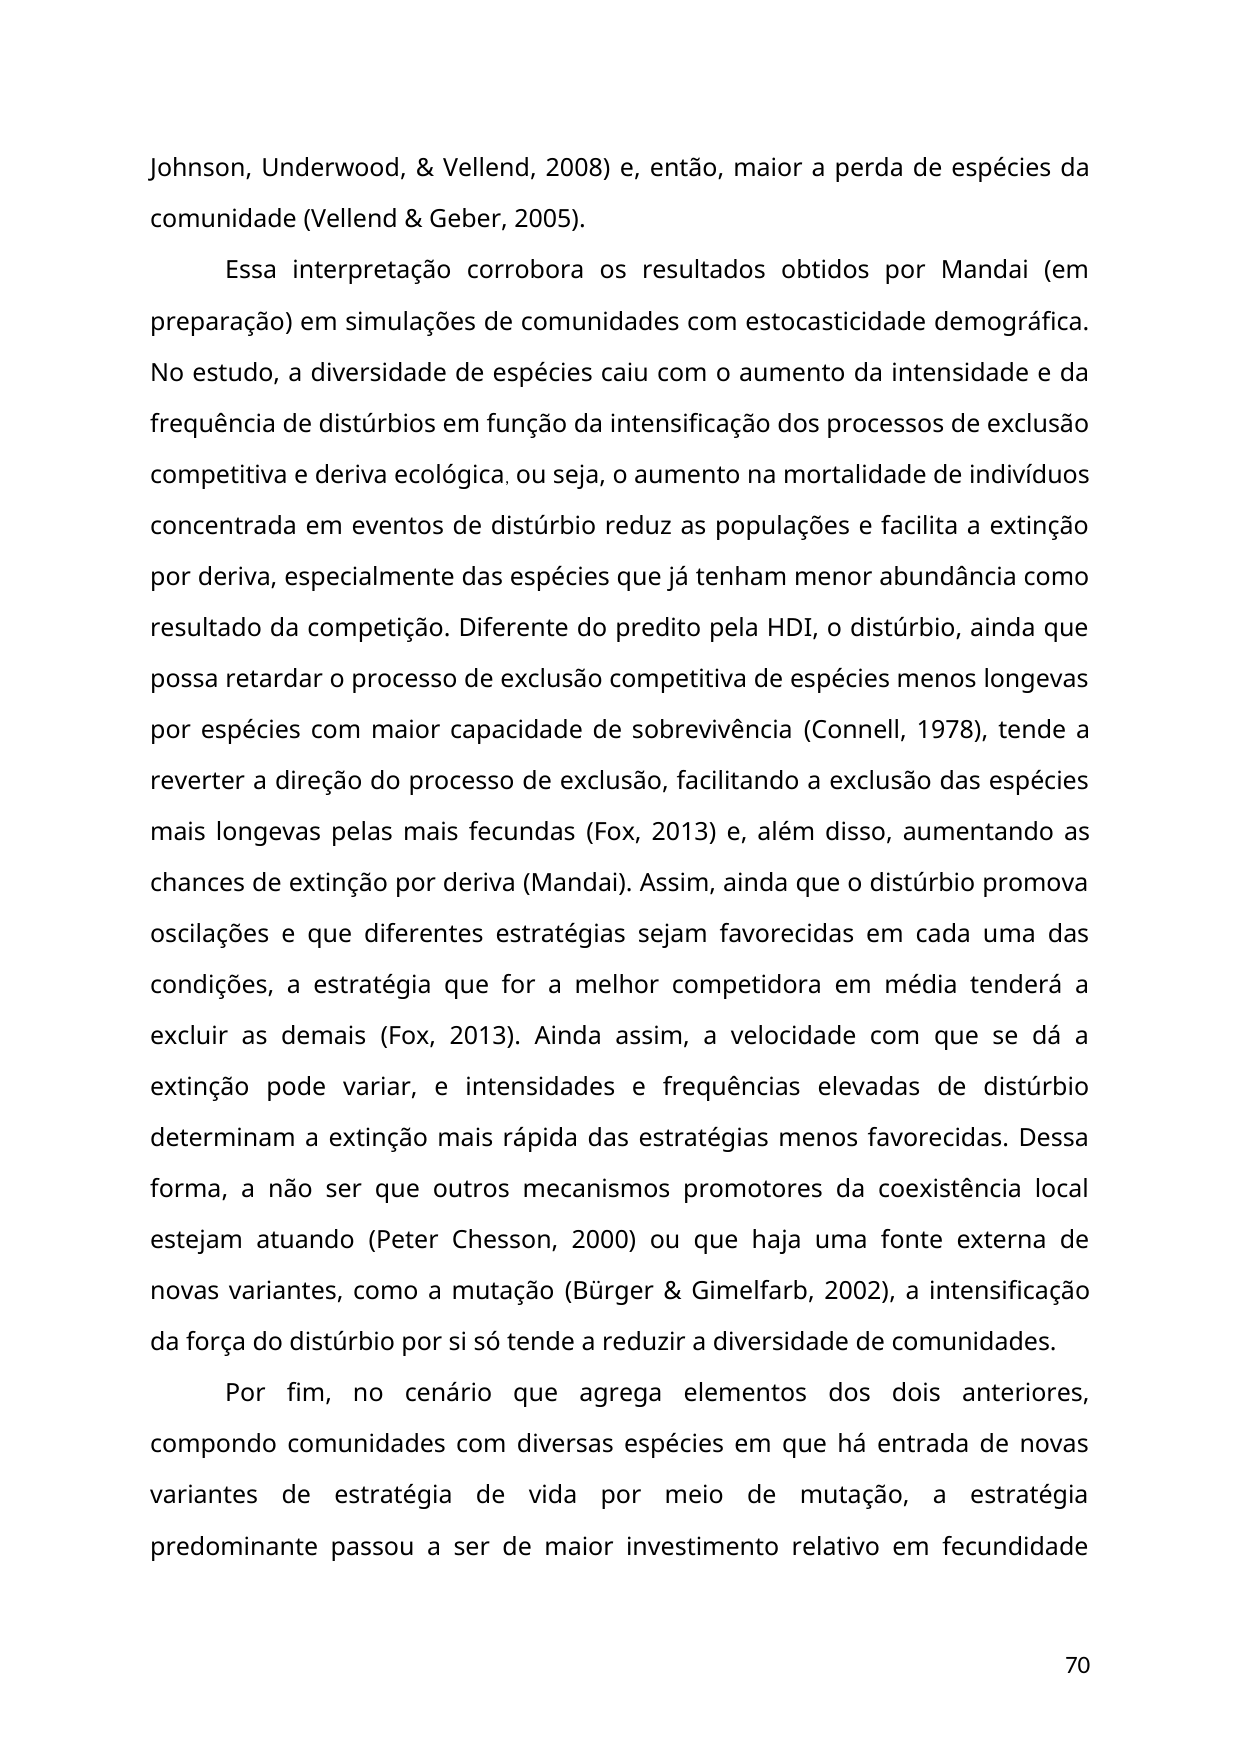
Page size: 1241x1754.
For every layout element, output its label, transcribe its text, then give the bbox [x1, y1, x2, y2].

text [150, 1375, 1090, 1562]
text Essa interpretação corrobora os resultados obtidos por Mandai (em preparação) em simulações de comunidades com estocasticidade demográfica. No estudo, a diversidade de espécies caiu com o aumento da intensidade e da frequência de distúrbios em função da intensificação dos processos de exclusão competitiva e deriva ecológica, ou seja, o aumento na mortalidade de indivíduos concentrada em eventos de distúrbio reduz as populações e facilita a extinção por deriva, especialmente das espécies que já tenham menor abundância como resultado da competição. Diferente do predito pela HDI, o distúrbio, ainda que possa retardar o processo de exclusão competitiva de espécies menos longevas por espécies com maior capacidade de sobrevivência (Connell, 1978), tende a reverter a direção do processo de exclusão, facilitando a exclusão das espécies mais longevas pelas mais fecundas (Fox, 2013) e, além disso, aumentando as chances de extinção por deriva (Mandai). Assim, ainda que o distúrbio promova oscilações e que diferentes estratégias sejam favorecidas em cada uma das condições, a estratégia que for a melhor competidora em média tenderá a excluir as demais (Fox, 2013). Ainda assim, a velocidade com que se dá a extinção pode variar, e intensidades e frequências elevadas de distúrbio determinam a extinção mais rápida das estratégias menos favorecidas. Dessa forma, a não ser que outros mecanismos promotores da coexistência local estejam atuando (Peter Chesson, 2000) ou que haja uma fonte externa de novas variantes, como a mutação (Bürger & Gimelfarb, 2002), a intensificação da força do distúrbio por si só tende a reduzir a diversidade de comunidades. [150, 252, 1090, 1358]
